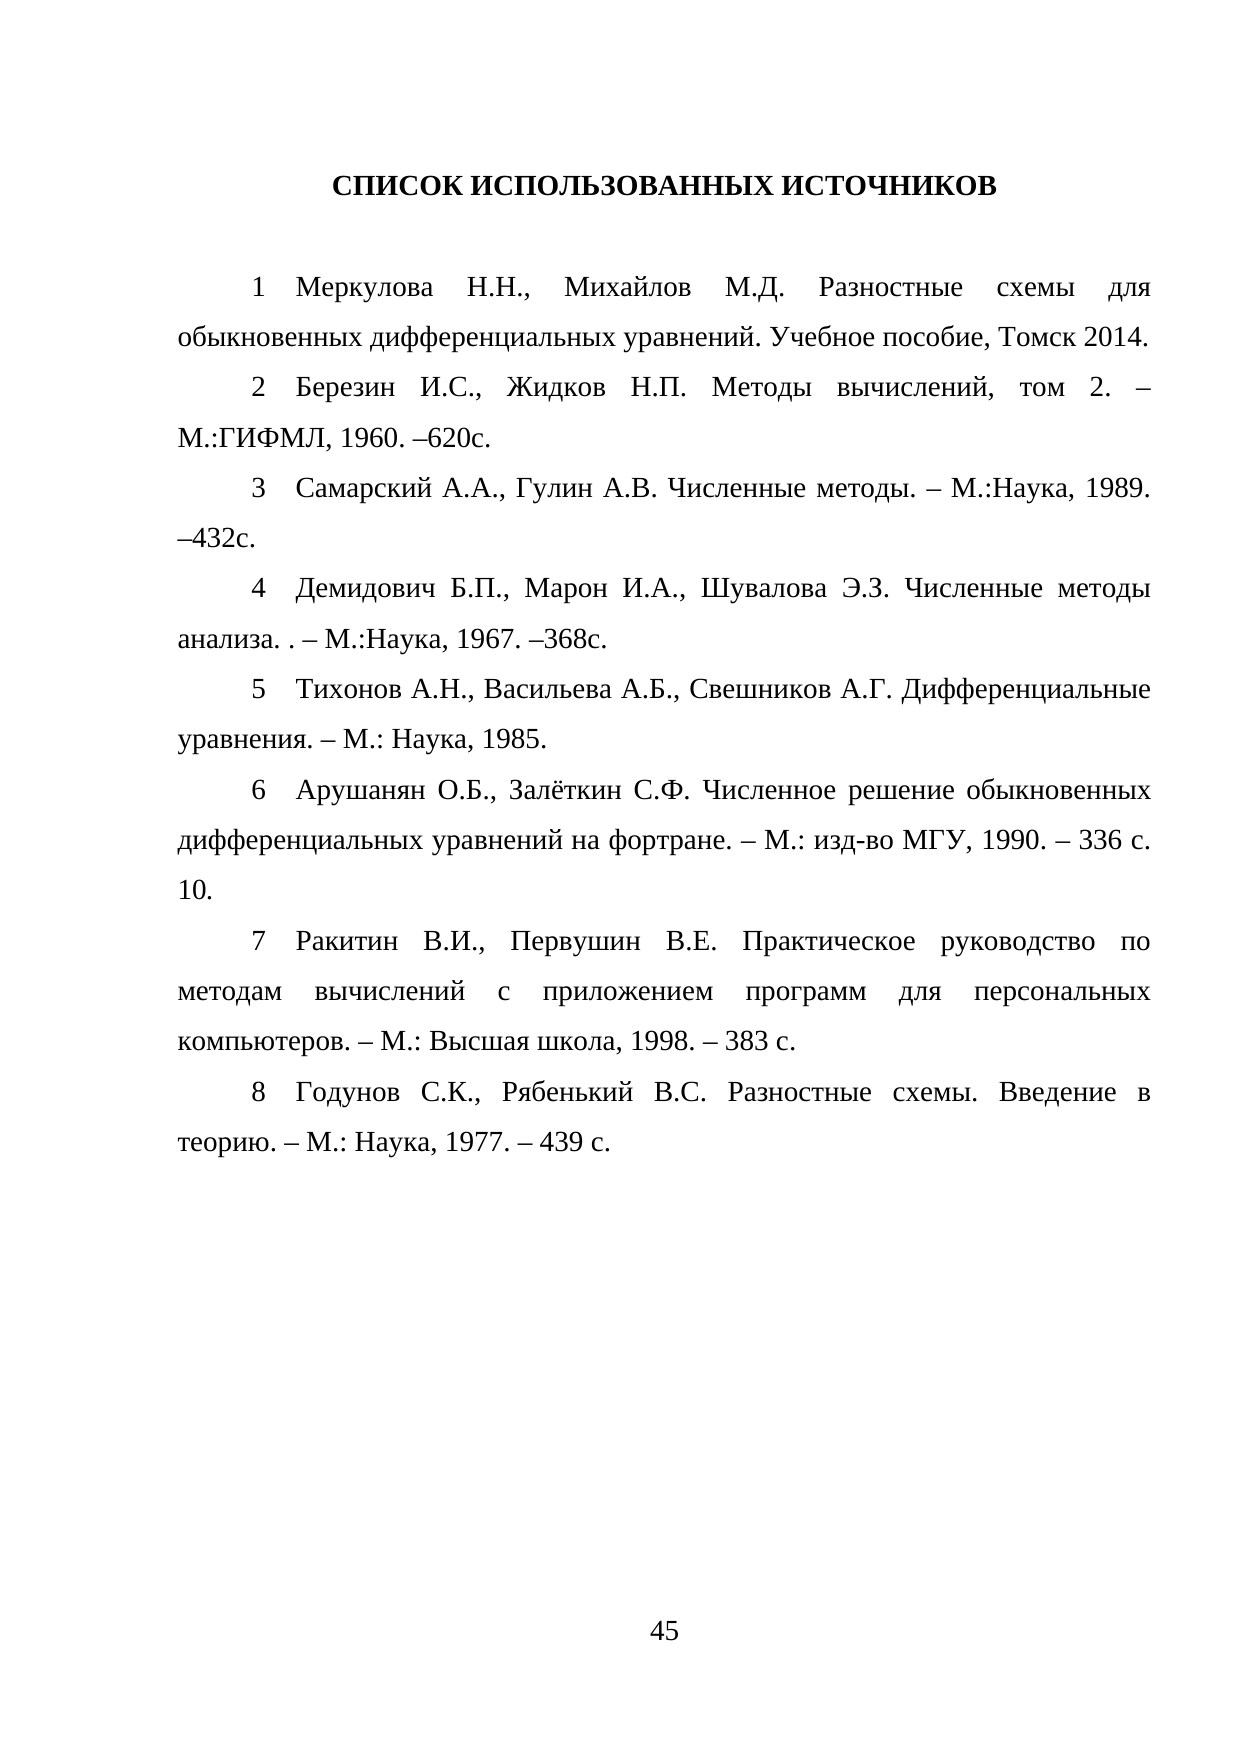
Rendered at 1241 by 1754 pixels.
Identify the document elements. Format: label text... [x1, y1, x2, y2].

list Меркулова Н.Н., Михайлов М.Д. Разностные схемы для обыкновенных дифференциальных уравнений. Учебное пособие, Томск 2014. [177, 269, 1152, 353]
list Годунов С.К., Рябенький B.C. Разностные схемы. Введение в теорию. – М.: Наука, 1977. – 439 с. [177, 1074, 1152, 1158]
subtitle СПИСОК ИСПОЛЬЗОВАННЫХ ИСТОЧНИКОВ [177, 168, 1152, 202]
list Тихонов А.Н., Васильева А.Б., Свешников А.Г. Дифференциальные уравнения. – М.: Наука, 1985. [177, 671, 1152, 755]
list Арушанян О.Б., Залёткин С.Ф. Численное решение обыкновенных дифференциальных уравнений на фортране. – М.: изд-во МГУ, 1990. – 336 с. 10. [177, 772, 1152, 906]
list Березин И.С., Жидков Н.П. Методы вычислений, том 2. – М.:ГИФМЛ, 1960. –620с. [177, 369, 1152, 453]
list Демидович Б.П., Марон И.А., Шувалова Э.З. Численные методы анализа. . – М.:Наука, 1967. –368с. [177, 571, 1152, 654]
list Ракитин В.И., Первушин В.Е. Практическое руководство по методам вычислений с приложением программ для персональных компьютеров. – М.: Высшая школа, 1998. – 383 с. [177, 923, 1152, 1057]
list Самарский А.А., Гулин А.В. Численные методы. – М.:Наука, 1989. –432с. [177, 470, 1152, 554]
